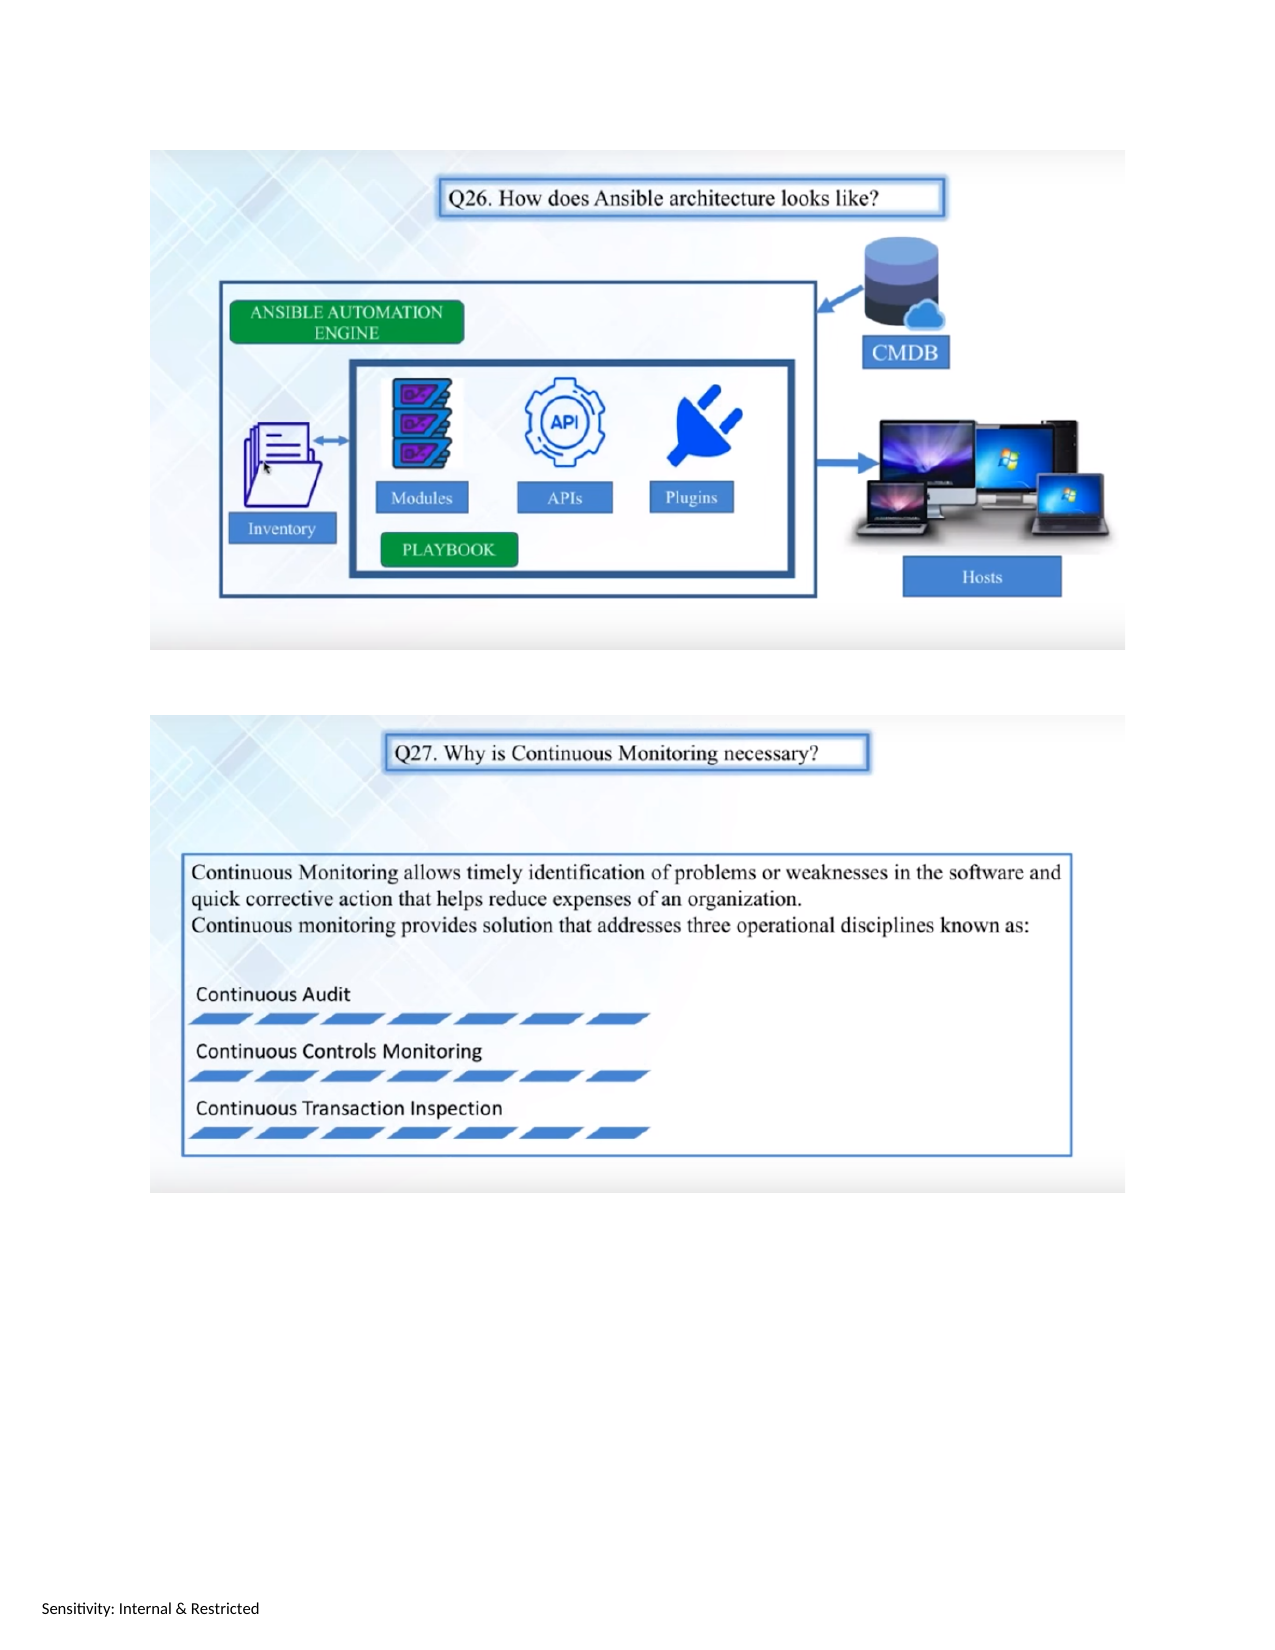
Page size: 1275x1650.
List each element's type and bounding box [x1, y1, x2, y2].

picture [150, 150, 1125, 650]
picture [150, 715, 1125, 1193]
